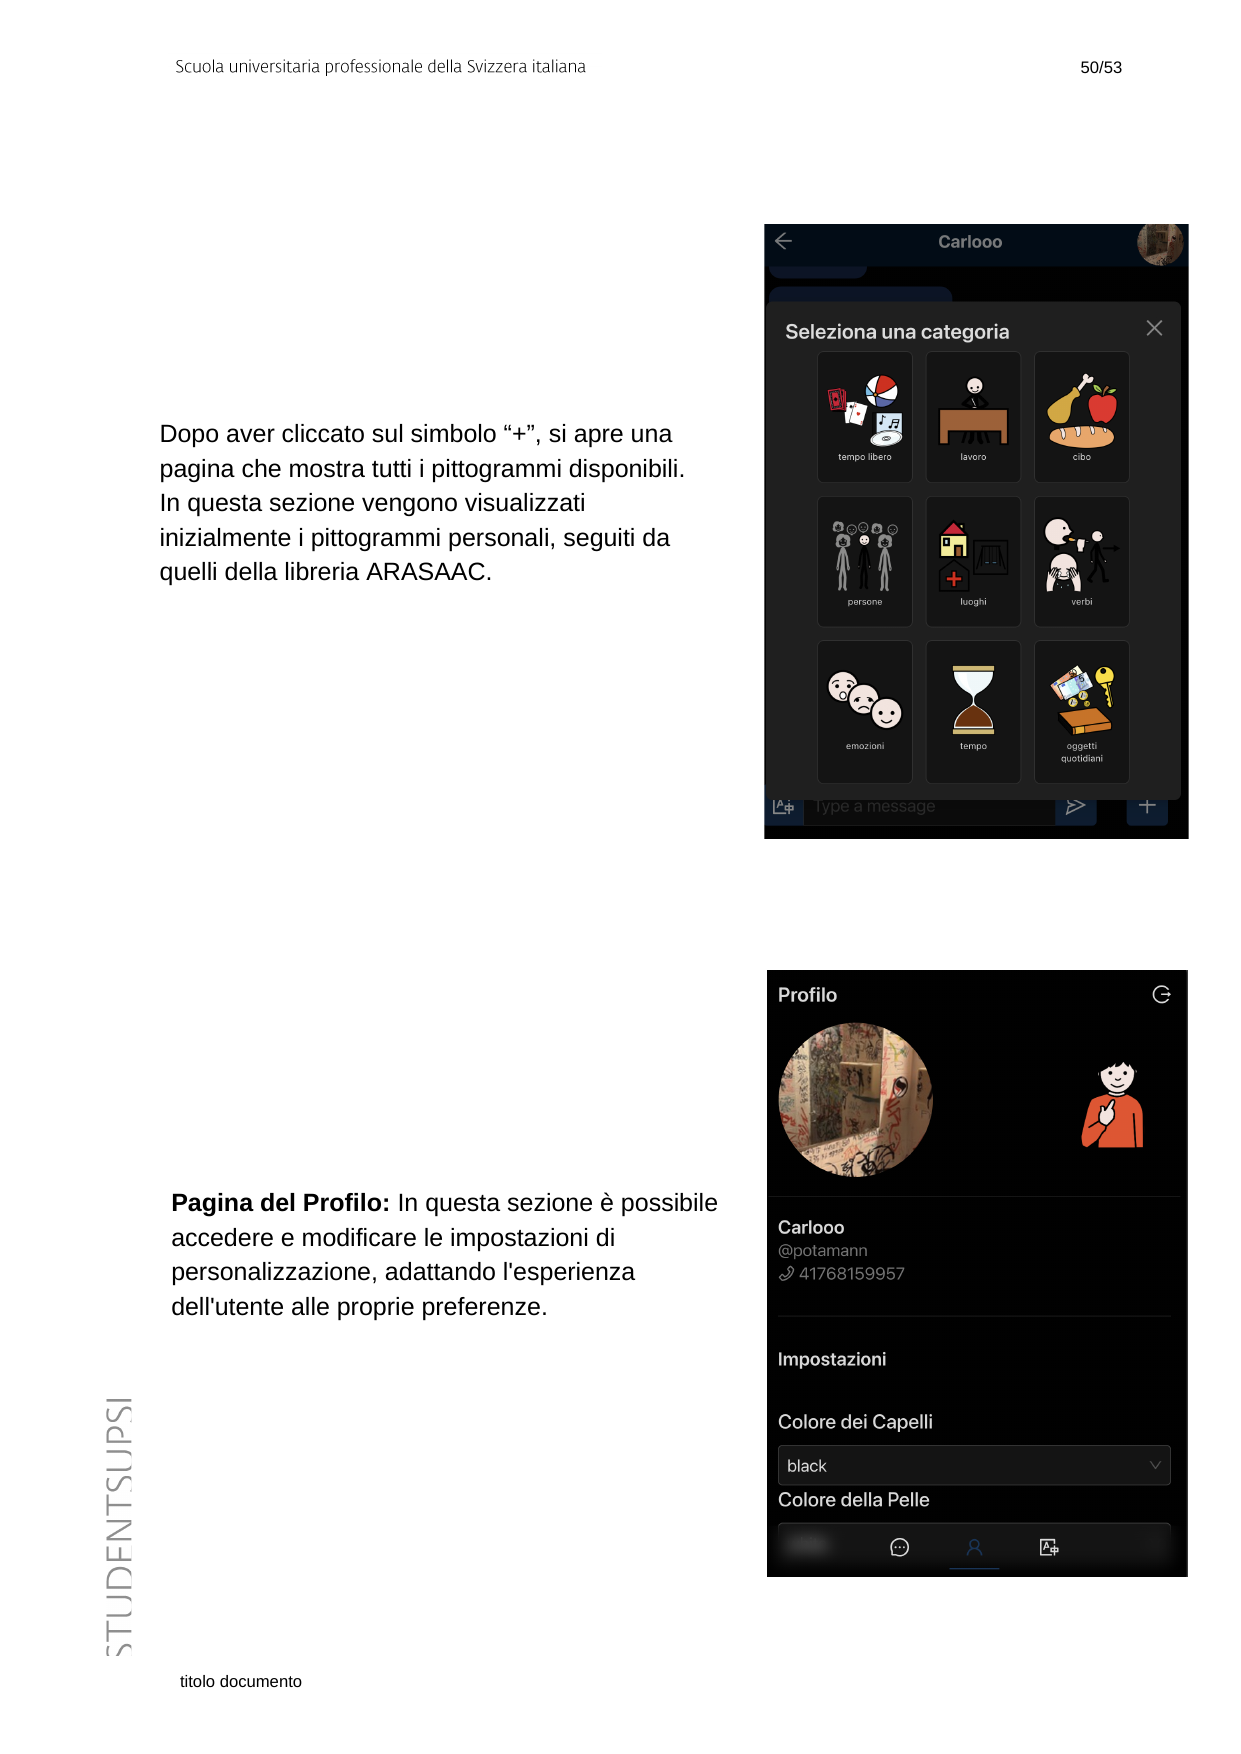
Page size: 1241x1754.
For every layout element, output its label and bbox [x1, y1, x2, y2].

picture [764, 224, 1189, 839]
picture [767, 970, 1188, 1577]
picture [106, 1399, 132, 1657]
picture [168, 53, 602, 80]
